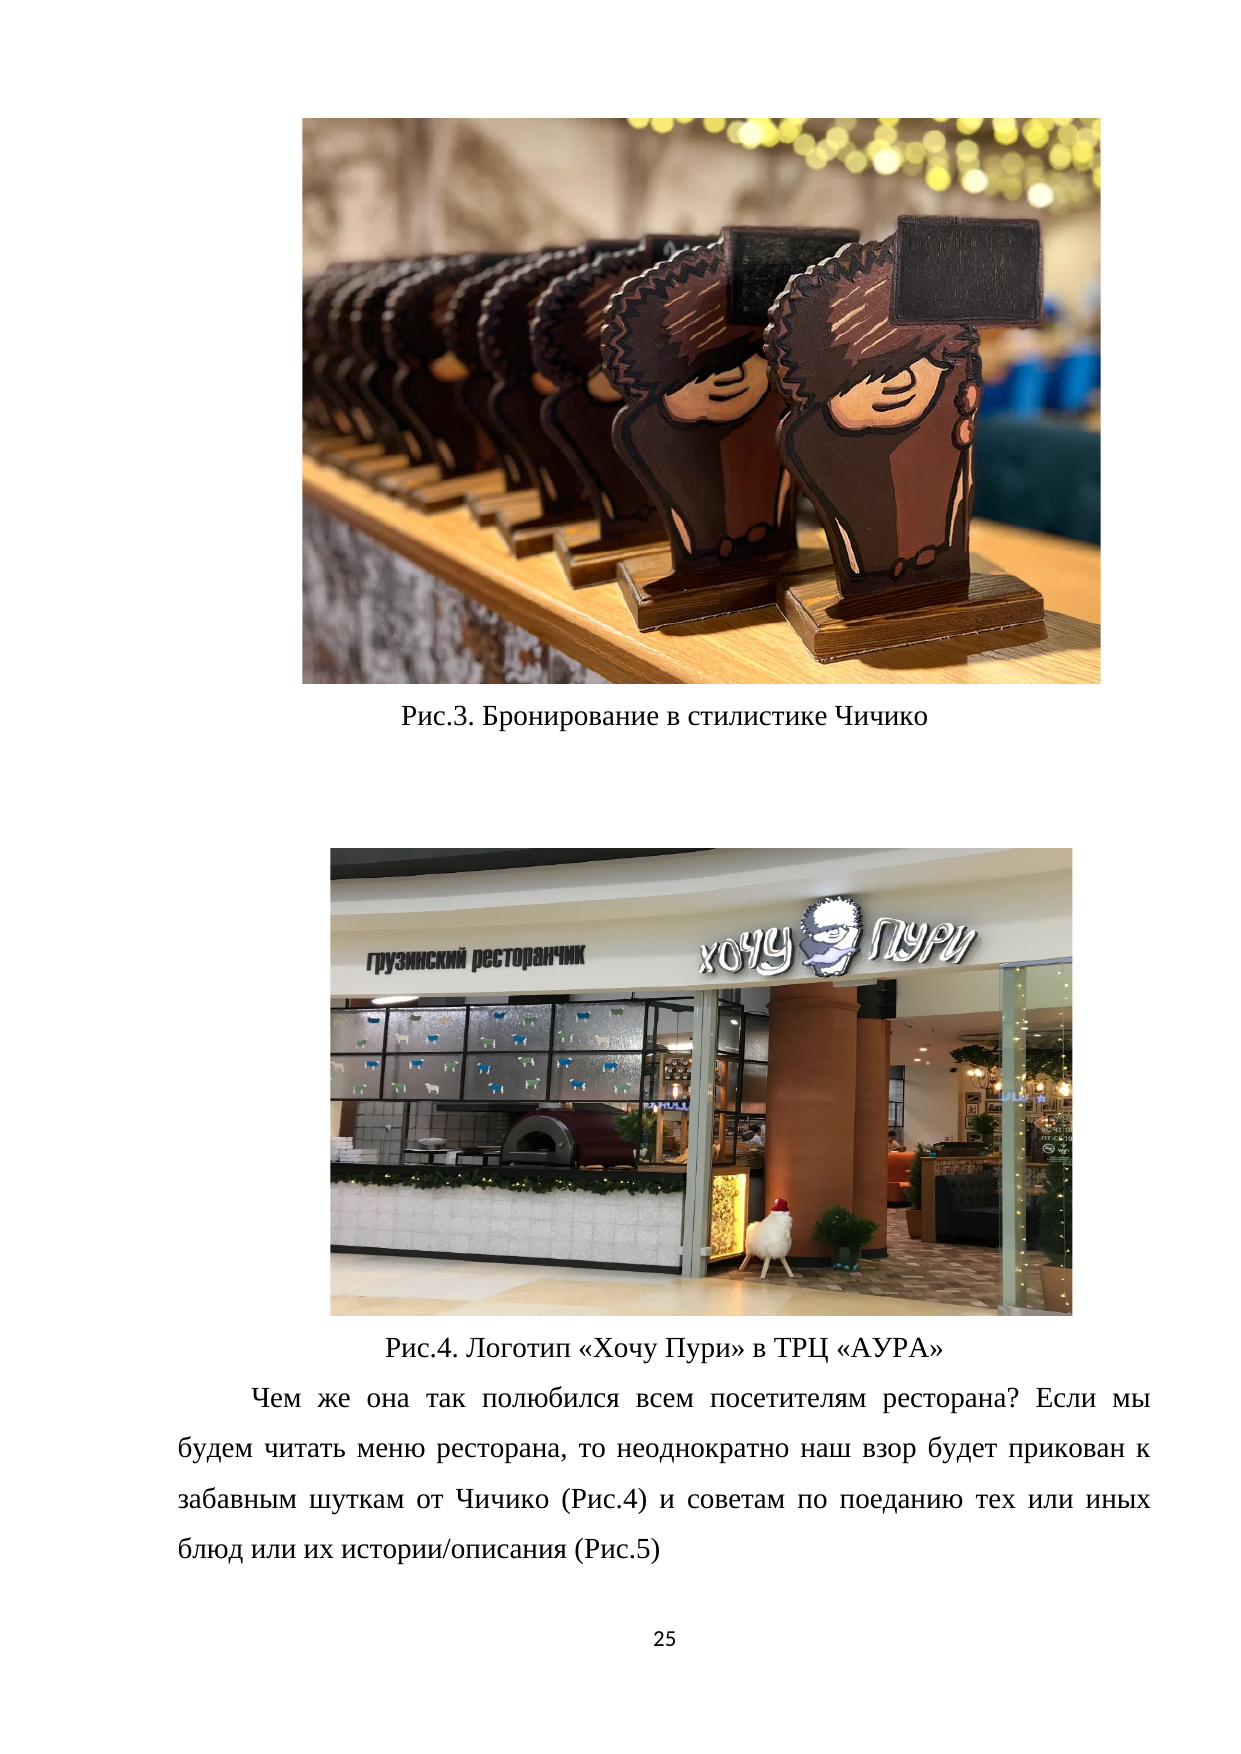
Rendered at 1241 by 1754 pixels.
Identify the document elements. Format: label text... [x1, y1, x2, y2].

picture [330, 848, 1073, 1316]
text Чем же она так полюбился всем посетителям ресторана? Если мы будем читать меню ресторана, то неоднократно наш взор будет прикован к забавным шуткам от Чичико (Рис.4) и советам по поеданию тех или иных блюд или их истории/описания (Рис.5) [177, 1380, 1152, 1564]
text Рис.4. Логотип «Хочу Пури» в ТРЦ «АУРА» [177, 1330, 1152, 1363]
text Рис.3. Бронирование в стилистике Чичико [177, 698, 1152, 731]
picture [302, 118, 1101, 684]
